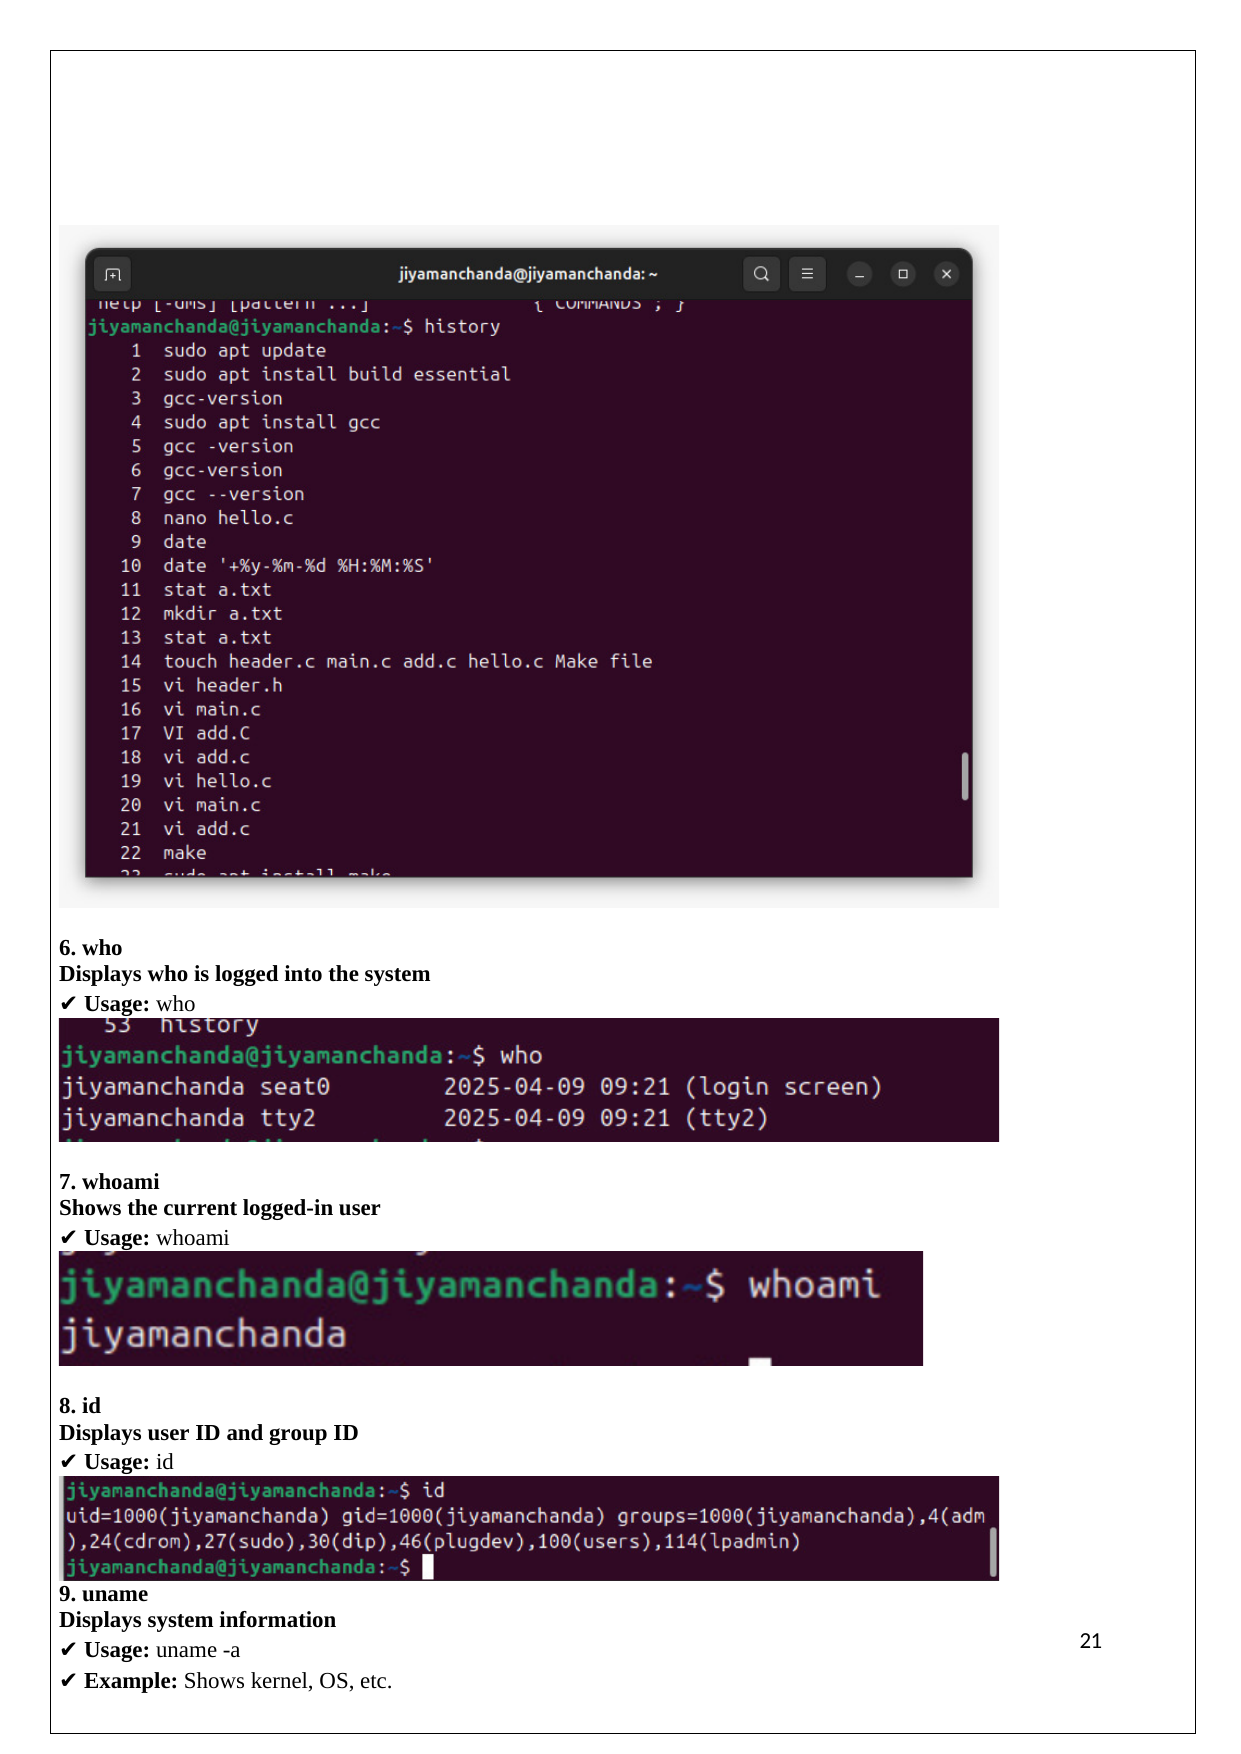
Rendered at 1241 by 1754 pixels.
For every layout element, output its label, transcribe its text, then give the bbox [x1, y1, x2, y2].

text 8. id [59, 1392, 1195, 1418]
picture [58, 225, 1000, 908]
text 9. uname [59, 1580, 1195, 1606]
picture [58, 1251, 924, 1366]
text 6. who [59, 934, 1195, 961]
text 7. whoami [59, 1168, 1195, 1194]
text Displays who is logged into the system ✔ Usage: who [59, 961, 1195, 1018]
picture [58, 1018, 1000, 1142]
picture [58, 1476, 1000, 1581]
text Displays system information ✔ Usage: uname -a ✔ Example: Shows kernel, OS, etc. [59, 1606, 1195, 1695]
text Displays user ID and group ID ✔ Usage: id [59, 1418, 1195, 1476]
text Shows the current logged-in user ✔ Usage: whoami [59, 1194, 1195, 1252]
